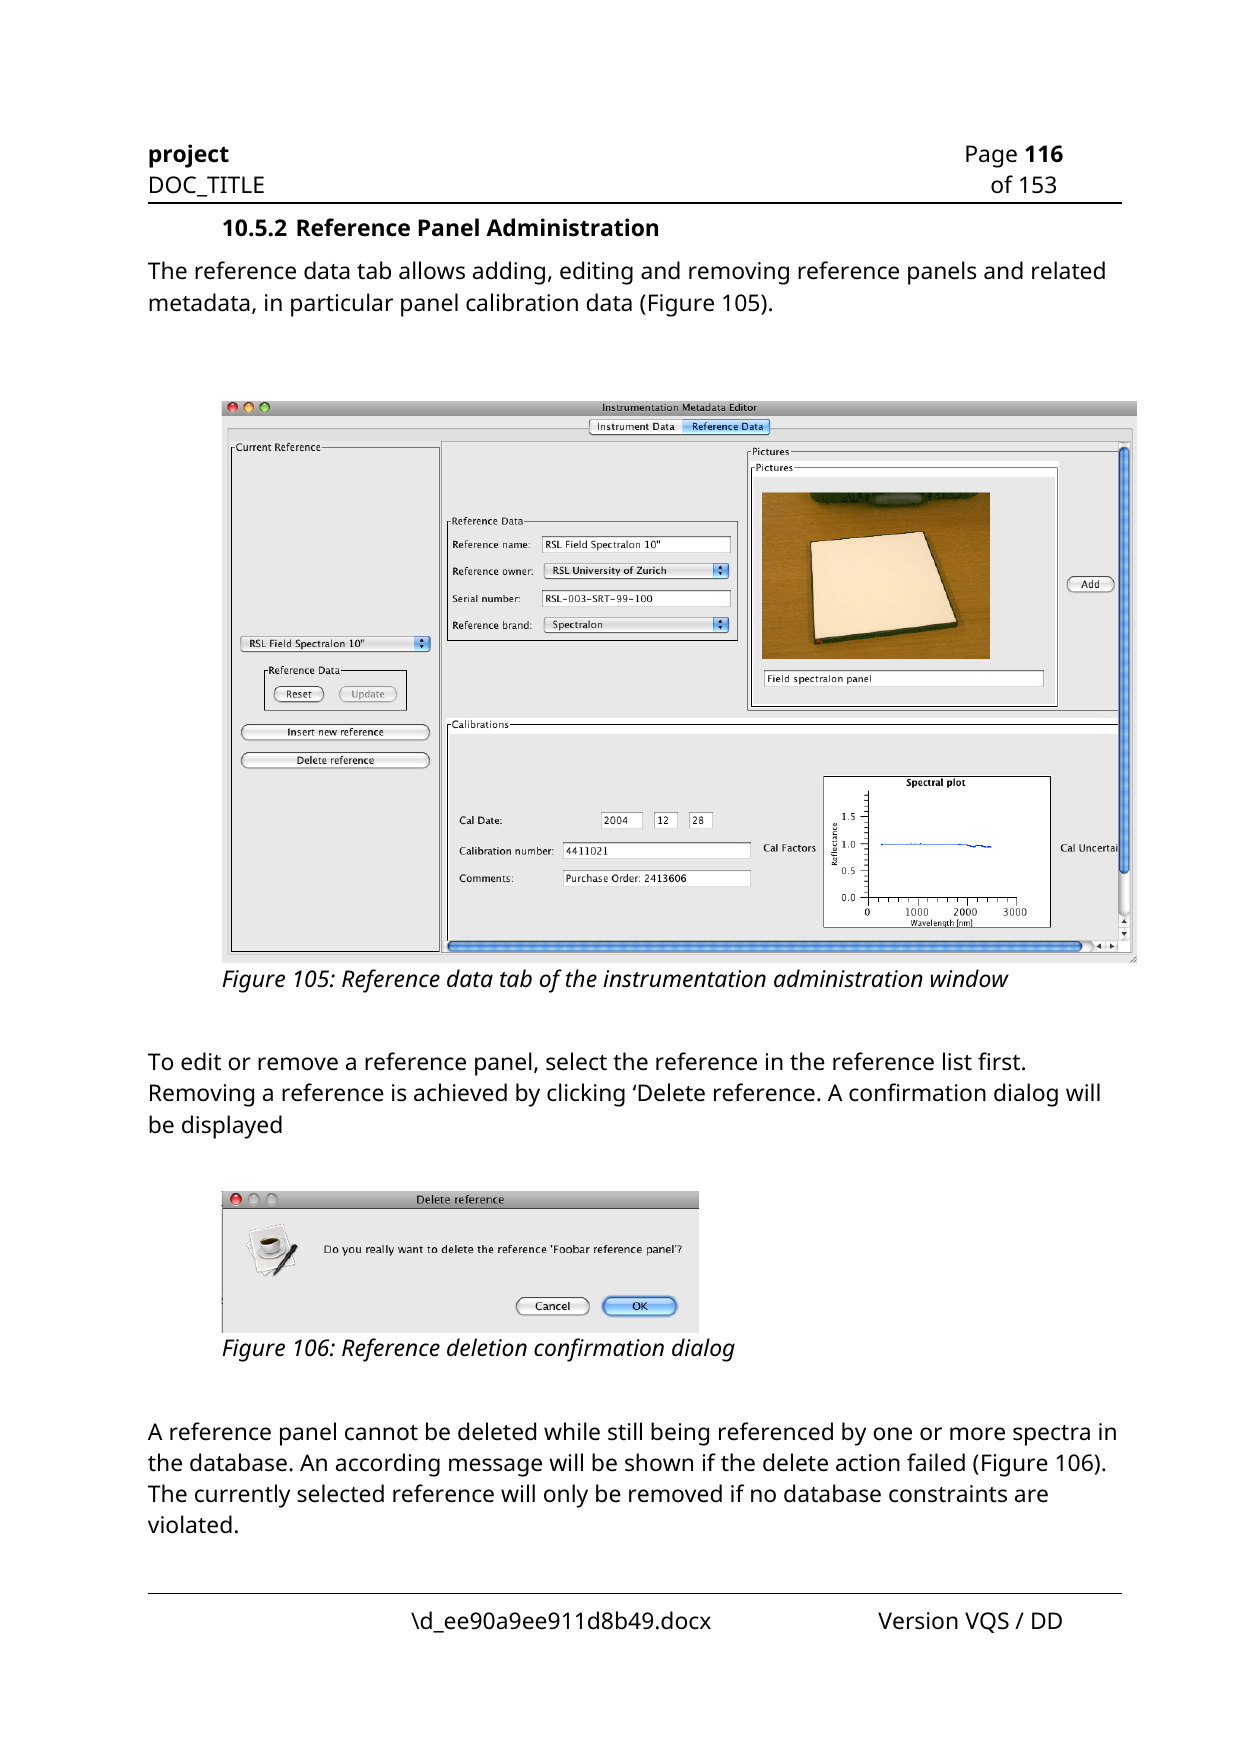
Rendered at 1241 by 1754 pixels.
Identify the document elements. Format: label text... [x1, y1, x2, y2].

text The reference data tab allows adding, editing and removing reference panels and related metadata, in particular panel calibration data (Figure 105). [148, 255, 1122, 318]
subtitle Reference Panel Administration [222, 211, 1122, 243]
picture [221, 401, 1137, 963]
text Removing a reference is achieved by clicking ‘Delete reference. A confirmation dialog will be displayed [148, 1077, 1122, 1140]
picture [221, 1191, 699, 1333]
text Figure 106: Reference deletion confirmation dialog [222, 1332, 1122, 1363]
text To edit or remove a reference panel, select the reference in the reference list first. [148, 1046, 1122, 1077]
text Figure 105: Reference data tab of the instrumentation administration window [222, 963, 1122, 994]
text A reference panel cannot be deleted while still being referenced by one or more spectra in the database. An according message will be shown if the delete action failed (Figure 106). The currently selected reference will only be removed if no database constraints are violated. [148, 1416, 1122, 1541]
